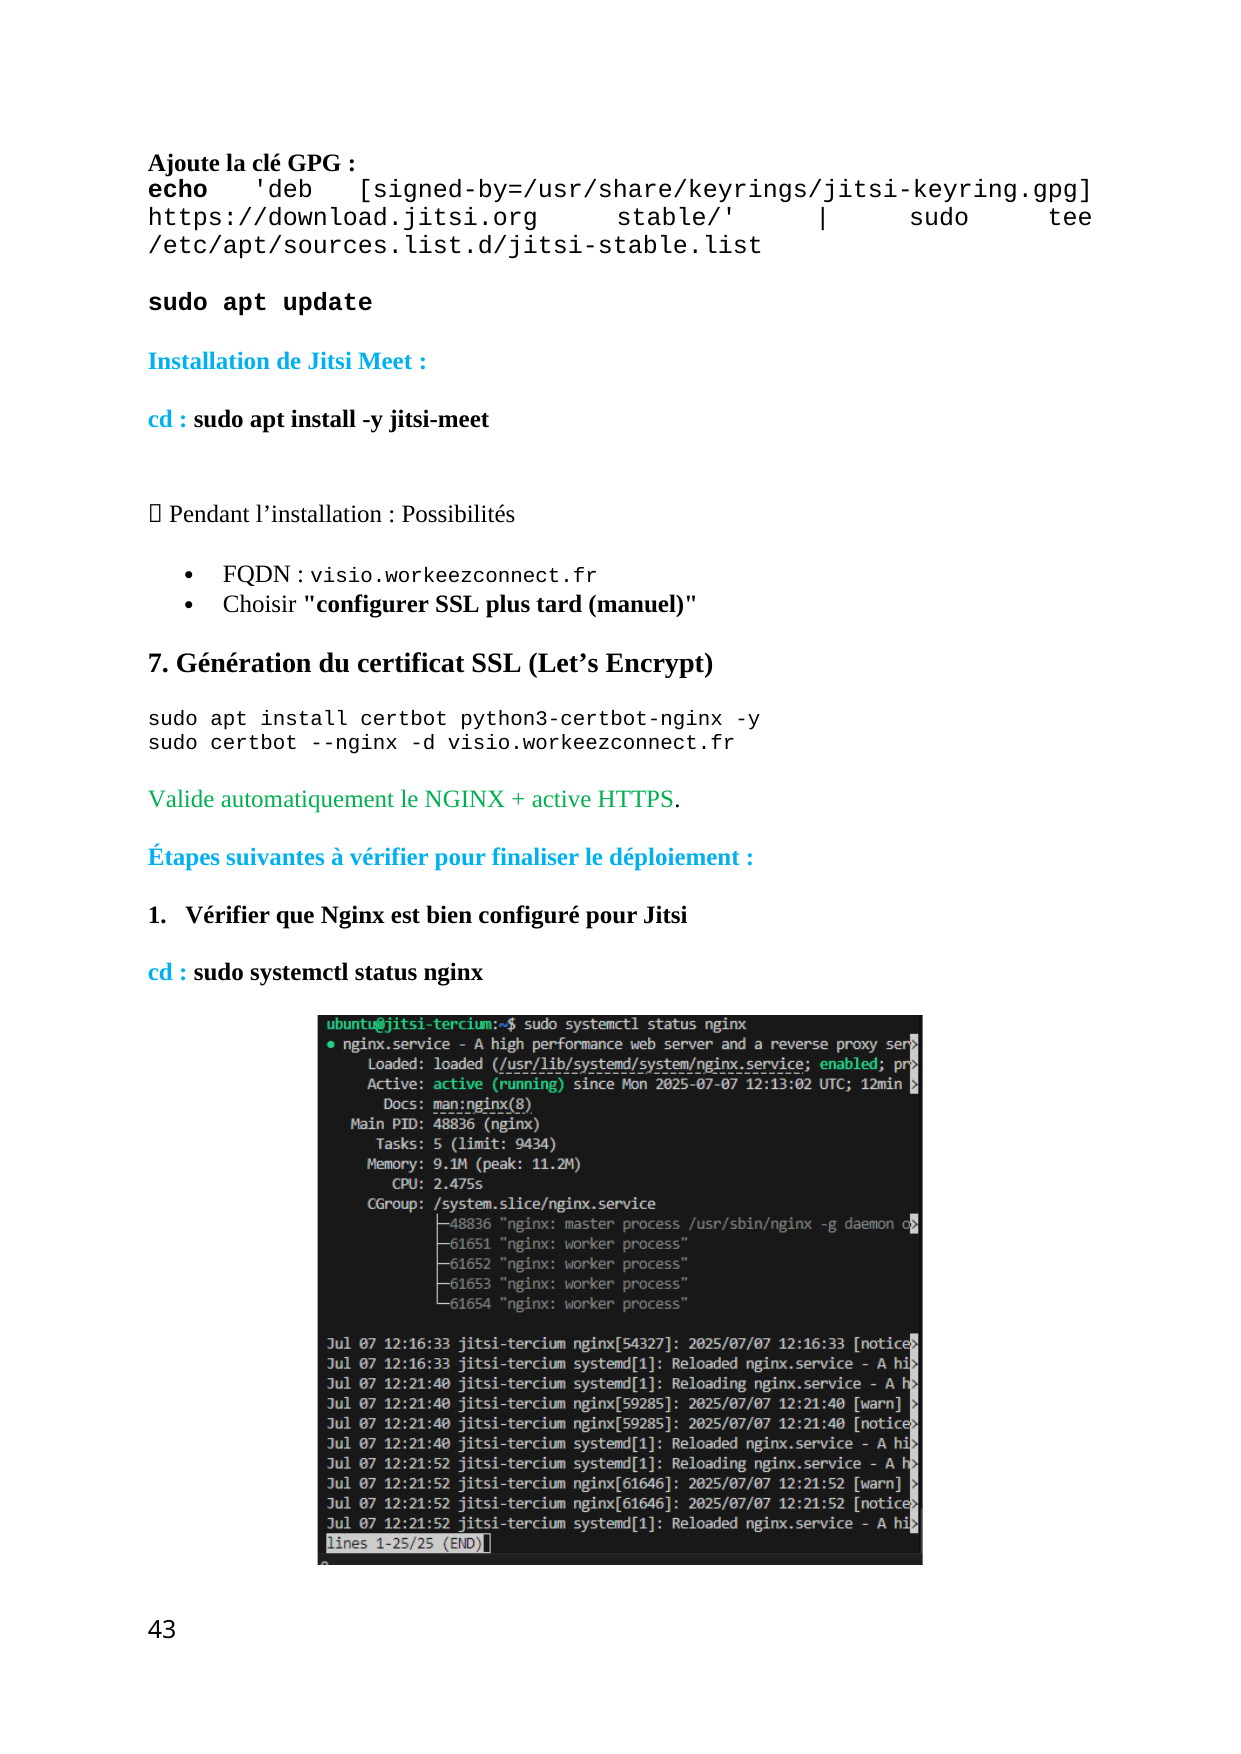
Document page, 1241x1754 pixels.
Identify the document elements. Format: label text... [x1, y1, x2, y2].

list Choisir "configurer SSL plus tard (manuel)" [185, 589, 1093, 617]
text 🧠 Pendant l’installation : Possibilités [148, 496, 1093, 530]
list FQDN : visio.workeezconnect.fr [185, 559, 1093, 589]
text Étapes suivantes à vérifier pour finaliser le déploiement : [148, 842, 1093, 871]
picture [317, 1015, 923, 1565]
text echo 'deb [signed-by=/usr/share/keyrings/jitsi-keyring.gpg] https://download.jitsi.org stable/' | sudo tee /etc/apt/sources.list.d/jitsi-stable.list [148, 176, 1093, 261]
text sudo apt update [148, 290, 1093, 318]
text sudo certbot --nginx -d visio.workeezconnect.fr [148, 732, 1093, 755]
text Installation de Jitsi Meet : [148, 346, 1093, 375]
text cd : sudo apt install -y jitsi-meet [148, 404, 1093, 433]
text sudo apt install certbot python3-certbot-nginx -y [148, 708, 1093, 732]
list Vérifier que Nginx est bien configuré pour Jitsi [148, 900, 1093, 929]
text Ajoute la clé GPG : [148, 148, 1093, 176]
text Valide automatiquement le NGINX + active HTTPS. [148, 784, 1093, 813]
text 7. Génération du certificat SSL (Let’s Encrypt) [148, 647, 1093, 679]
text cd : sudo systemctl status nginx [148, 957, 1093, 986]
